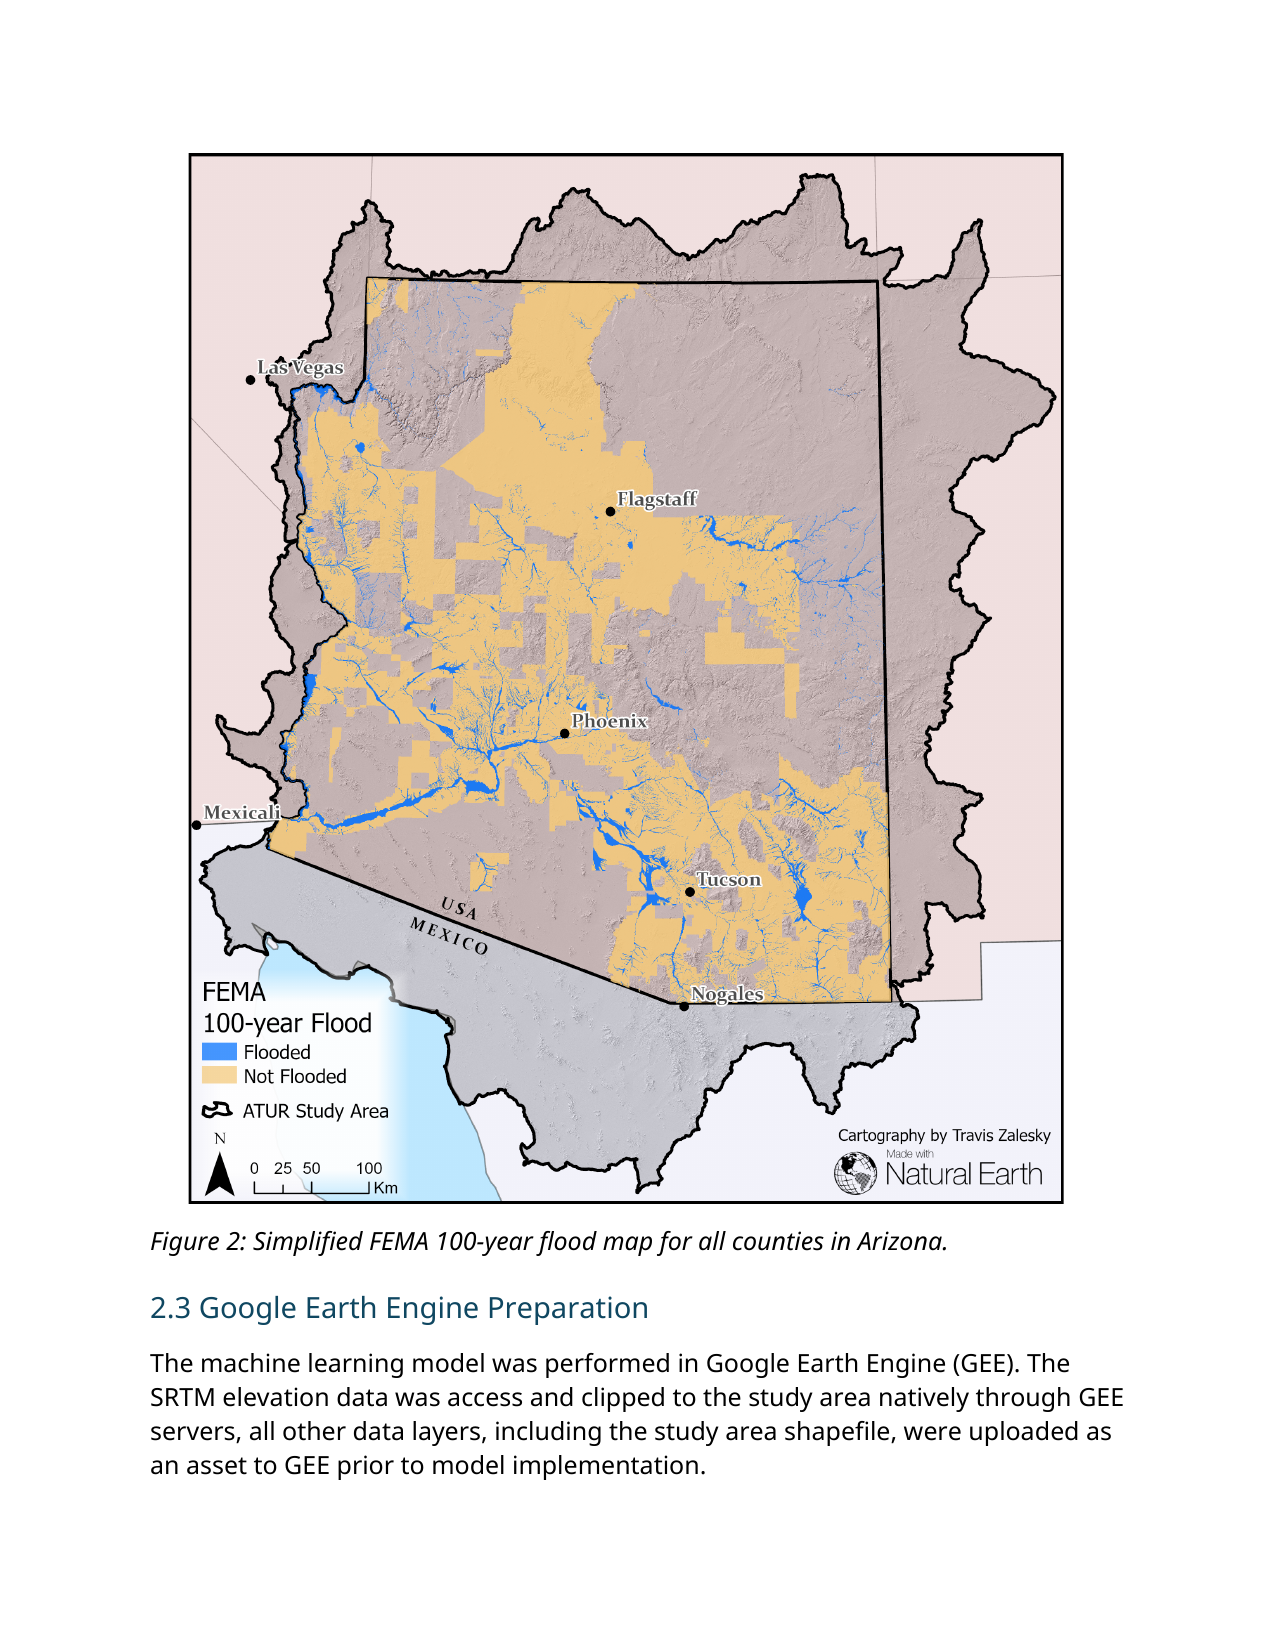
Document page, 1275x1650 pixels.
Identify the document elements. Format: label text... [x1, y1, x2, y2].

table_header Figure 2: Simplified FEMA 100-year flood map for all counties in Arizona. [139, 150, 1114, 1271]
subtitle 2.3 Google Earth Engine Preparation [150, 1287, 1125, 1327]
picture [188, 153, 1064, 1204]
text The machine learning model was performed in Google Earth Engine (GEE). The SRTM elevation data was access and clipped to the study area natively through GEE servers, all other data layers, including the study area shapefile, were uploaded as an asset to GEE prior to model implementation. [150, 1346, 1125, 1482]
